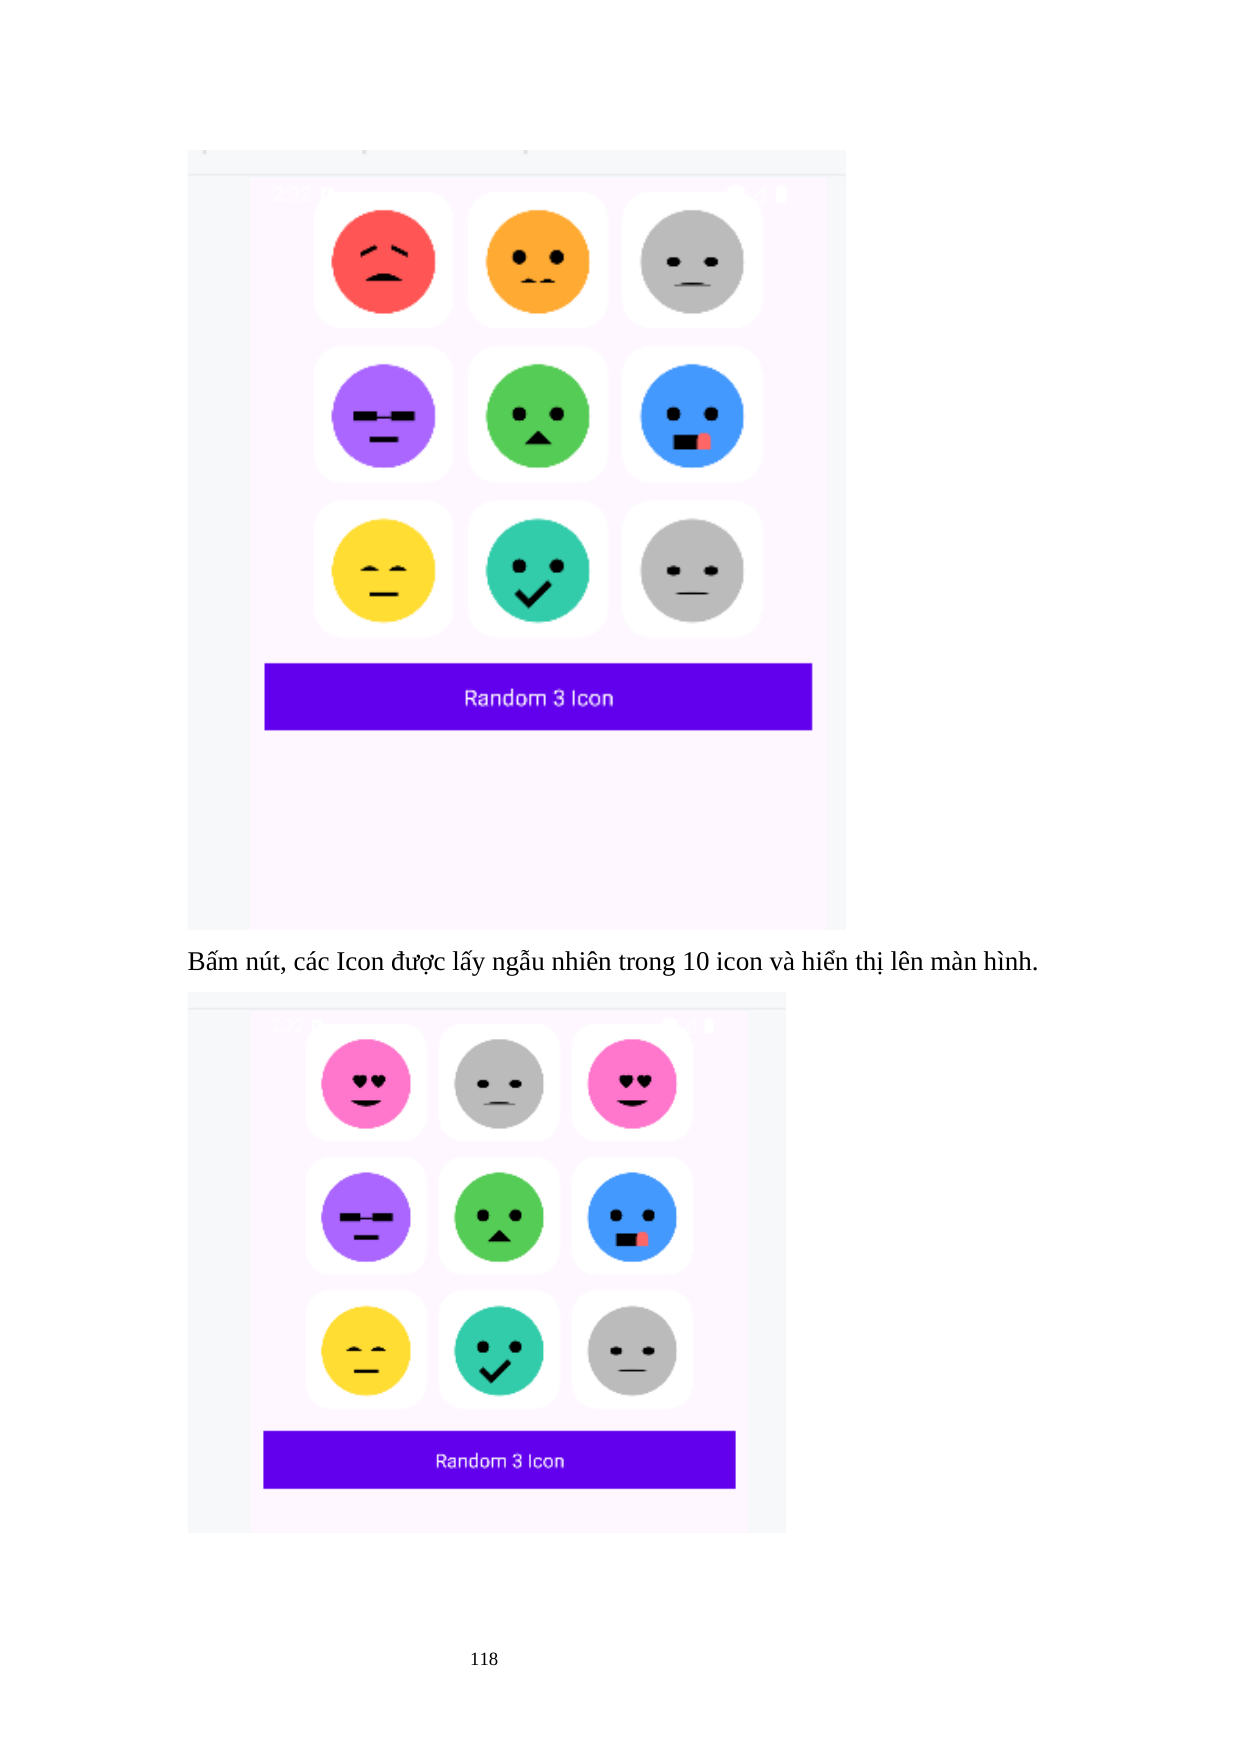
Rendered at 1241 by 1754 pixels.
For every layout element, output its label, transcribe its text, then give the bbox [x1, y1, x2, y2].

picture [187, 992, 786, 1533]
picture [187, 150, 847, 930]
text Bấm nút, các Icon được lấy ngẫu nhiên trong 10 icon và hiển thị lên màn hình. [187, 945, 1053, 977]
